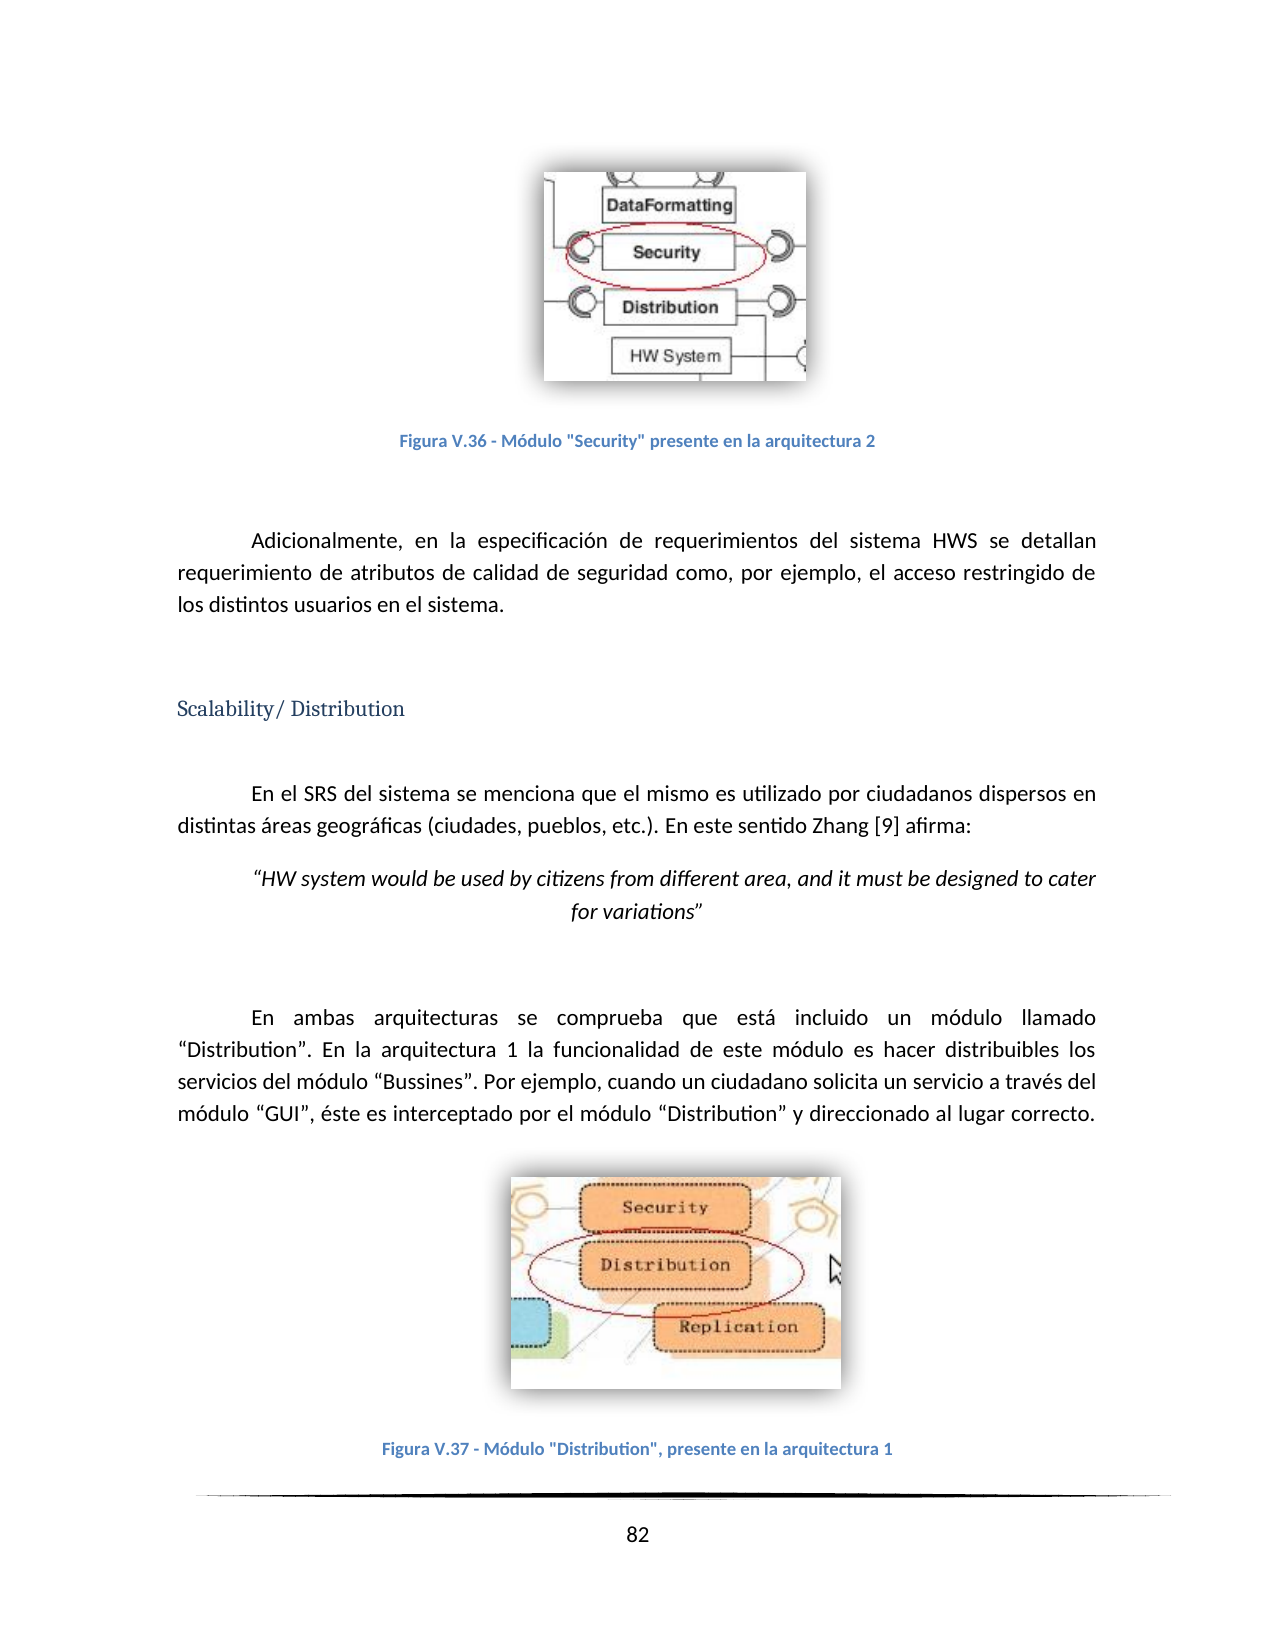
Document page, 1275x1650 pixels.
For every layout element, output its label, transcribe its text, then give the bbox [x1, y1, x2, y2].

picture [511, 1177, 841, 1389]
text En el SRS del sistema se menciona que el mismo es utilizado por ciudadanos dispersos en distintas áreas geográficas (ciudades, pueblos, etc.). En este sentido Zhang afirma: [177, 779, 1098, 839]
subtitle Scalability/ Distribution [177, 696, 1098, 722]
text “HW system would be used by citizens from different area, and it must be designed to cater for variations” [177, 864, 1098, 925]
picture [544, 172, 806, 381]
picture [195, 1492, 1172, 1500]
text Adicionalmente, en la especificación de requerimientos del sistema HWS se detallan requerimiento de atributos de calidad de seguridad como, por ejemplo, el acceso restringido de los distintos usuarios en el sistema. [177, 526, 1098, 618]
text En ambas arquitecturas se comprueba que está incluido un módulo llamado “Distribution”. En la arquitectura 1 la funcionalidad de este módulo es hacer distribuibles los servicios del módulo “Bussines”. Por ejemplo, cuando un ciudadano solicita un servicio a través del módulo “GUI”, éste es interceptado por el módulo “Distribution” y direccionado al lugar correcto. [177, 1003, 1098, 1127]
